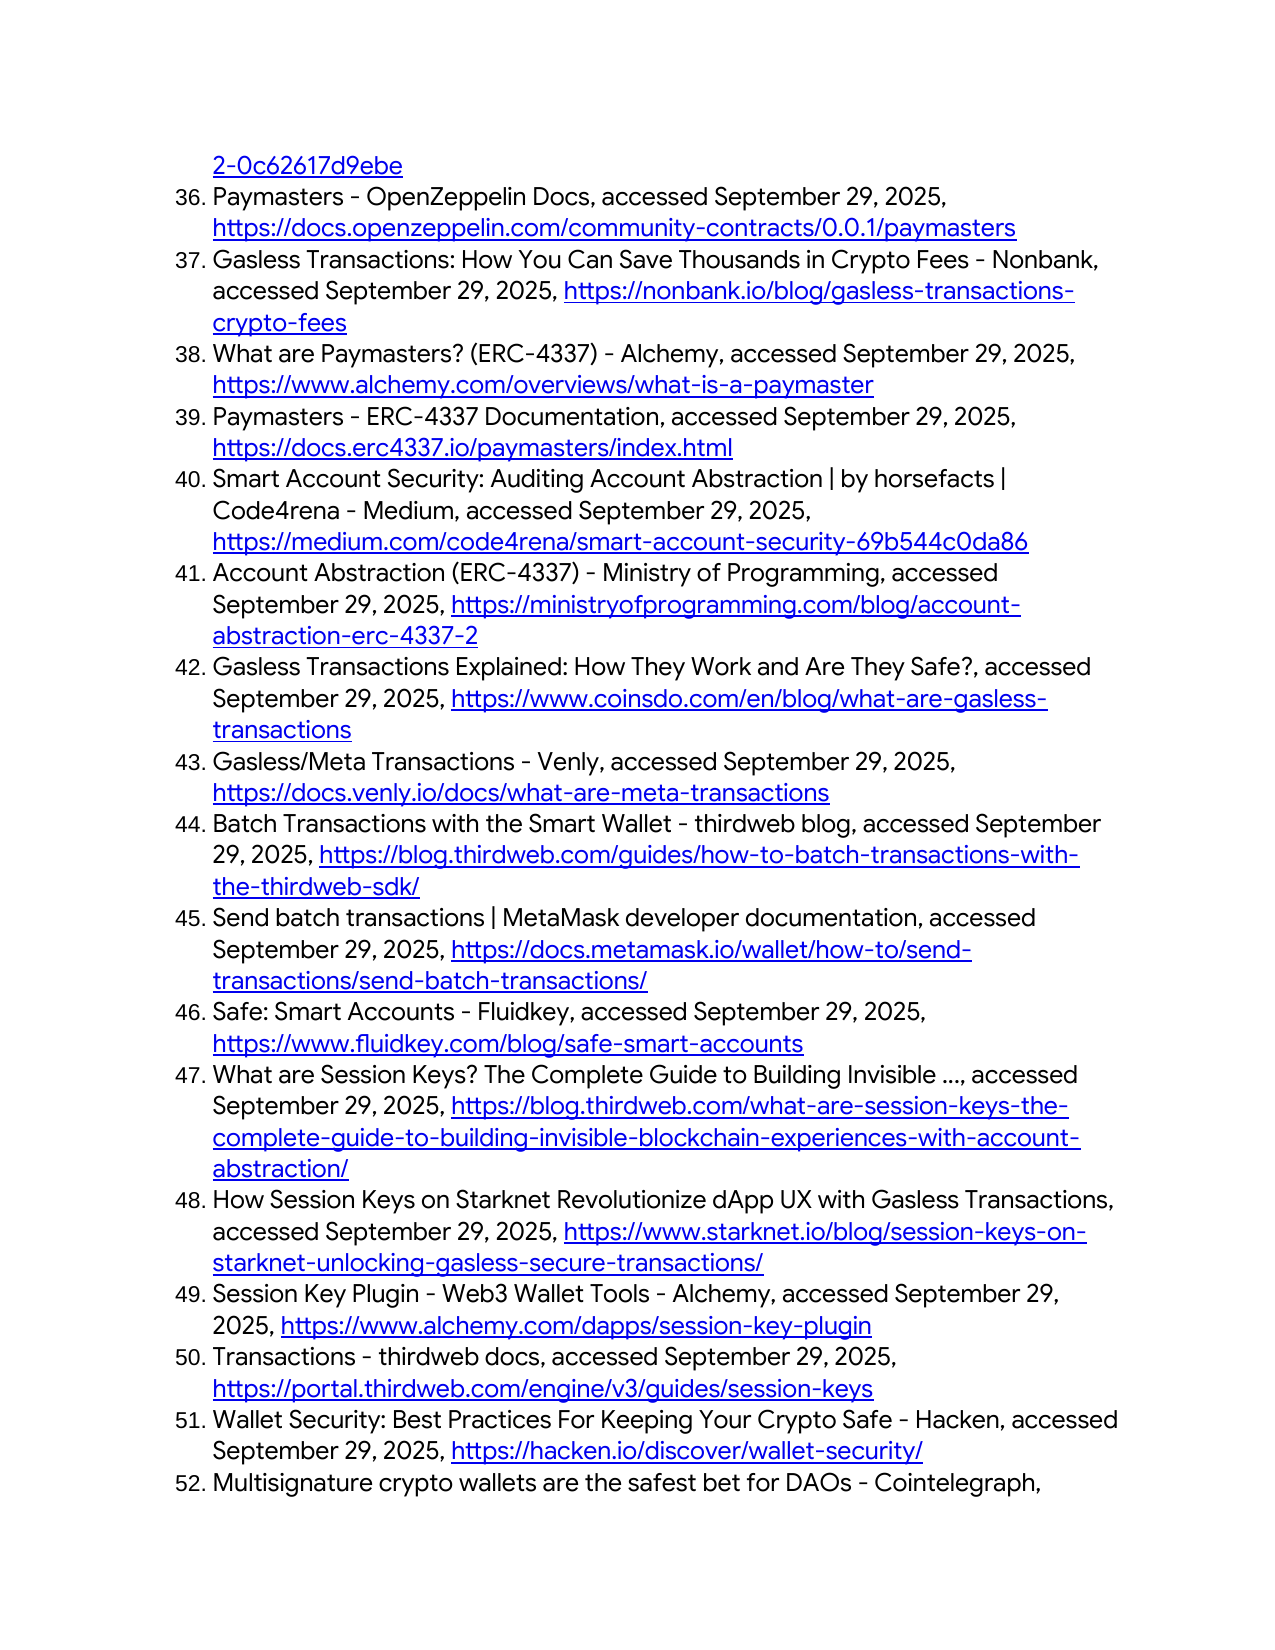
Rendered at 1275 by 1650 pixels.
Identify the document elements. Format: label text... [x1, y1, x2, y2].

list Safe: Smart Accounts - Fluidkey, accessed September 29, 2025, https://www.fluidkey.com/blog/safe-smart-accounts [175, 997, 1125, 1059]
list Send batch transactions | MetaMask developer documentation, accessed September 29, 2025, https://docs.metamask.io/wallet/how-to/send-transactions/send-batch-transactions/ [175, 902, 1125, 997]
list What are Session Keys? The Complete Guide to Building Invisible ..., accessed September 29, 2025, https://blog.thirdweb.com/what-are-session-keys-the-complete-guide-to-building-invisible-blockchain-experiences-with-account-abstraction/ [175, 1059, 1125, 1185]
list What are Paymasters? (ERC-4337) - Alchemy, accessed September 29, 2025, https://www.alchemy.com/overviews/what-is-a-paymaster [175, 338, 1125, 401]
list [175, 1467, 1125, 1498]
list Session Key Plugin - Web3 Wallet Tools - Alchemy, accessed September 29, 2025, https://www.alchemy.com/dapps/session-key-plugin [175, 1279, 1125, 1341]
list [175, 150, 1125, 181]
list Paymasters - OpenZeppelin Docs, accessed September 29, 2025, https://docs.openzeppelin.com/community-contracts/0.0.1/paymasters [175, 181, 1125, 244]
list Gasless/Meta Transactions - Venly, accessed September 29, 2025, https://docs.venly.io/docs/what-are-meta-transactions [175, 746, 1125, 808]
list Smart Account Security: Auditing Account Abstraction | by horsefacts | Code4rena - Medium, accessed September 29, 2025, https://medium.com/code4rena/smart-account-security-69b544c0da86 [175, 463, 1125, 558]
list Account Abstraction (ERC-4337) - Ministry of Programming, accessed September 29, 2025, https://ministryofprogramming.com/blog/account-abstraction-erc-4337-2 [175, 558, 1125, 652]
list Gasless Transactions: How You Can Save Thousands in Crypto Fees - Nonbank, accessed September 29, 2025, https://nonbank.io/blog/gasless-transactions-crypto-fees [175, 244, 1125, 338]
list Transactions - thirdweb docs, accessed September 29, 2025, https://portal.thirdweb.com/engine/v3/guides/session-keys [175, 1341, 1125, 1404]
list Paymasters - ERC-4337 Documentation, accessed September 29, 2025, https://docs.erc4337.io/paymasters/index.html [175, 401, 1125, 463]
list How Session Keys on Starknet Revolutionize dApp UX with Gasless Transactions, accessed September 29, 2025, https://www.starknet.io/blog/session-keys-on-starknet-unlocking-gasless-secure-transactions/ [175, 1185, 1125, 1279]
list Batch Transactions with the Smart Wallet - thirdweb blog, accessed September 29, 2025, https://blog.thirdweb.com/guides/how-to-batch-transactions-with-the-thirdweb-sdk/ [175, 808, 1125, 902]
list Wallet Security: Best Practices For Keeping Your Crypto Safe - Hacken, accessed September 29, 2025, https://hacken.io/discover/wallet-security/ [175, 1404, 1125, 1467]
list Gasless Transactions Explained: How They Work and Are They Safe?, accessed September 29, 2025, https://www.coinsdo.com/en/blog/what-are-gasless-transactions [175, 652, 1125, 746]
